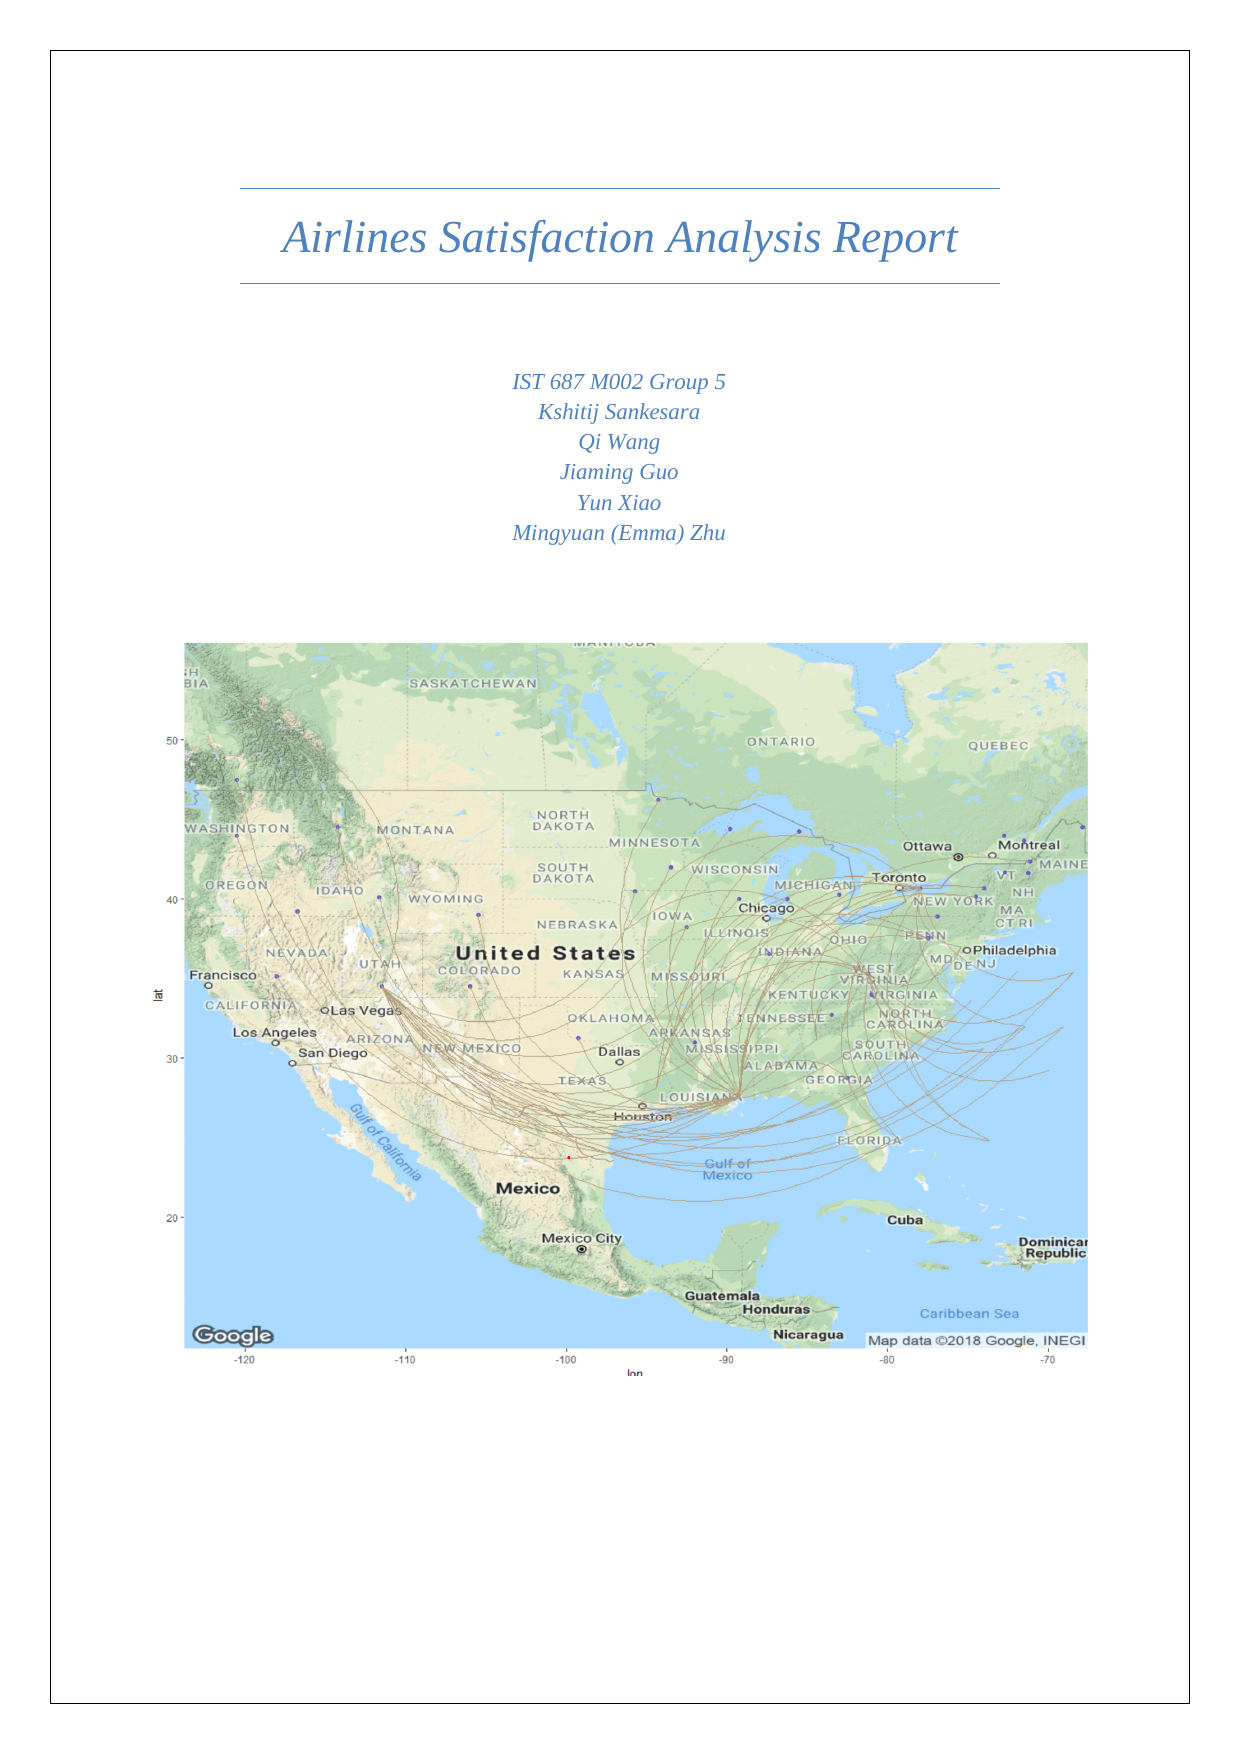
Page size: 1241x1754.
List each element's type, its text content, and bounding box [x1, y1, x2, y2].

text Airlines Satisfaction Analysis Report [240, 189, 1000, 283]
text Jiaming Guo [150, 458, 1090, 485]
text Mingyuan (Emma) Zhu [150, 519, 1090, 545]
text IST 687 M002 Group 5 [150, 368, 1090, 394]
text Qi Wang [150, 428, 1090, 454]
text Kshitij Sankesara [150, 398, 1090, 424]
text Yun Xiao [150, 489, 1090, 515]
picture [150, 632, 1093, 1376]
